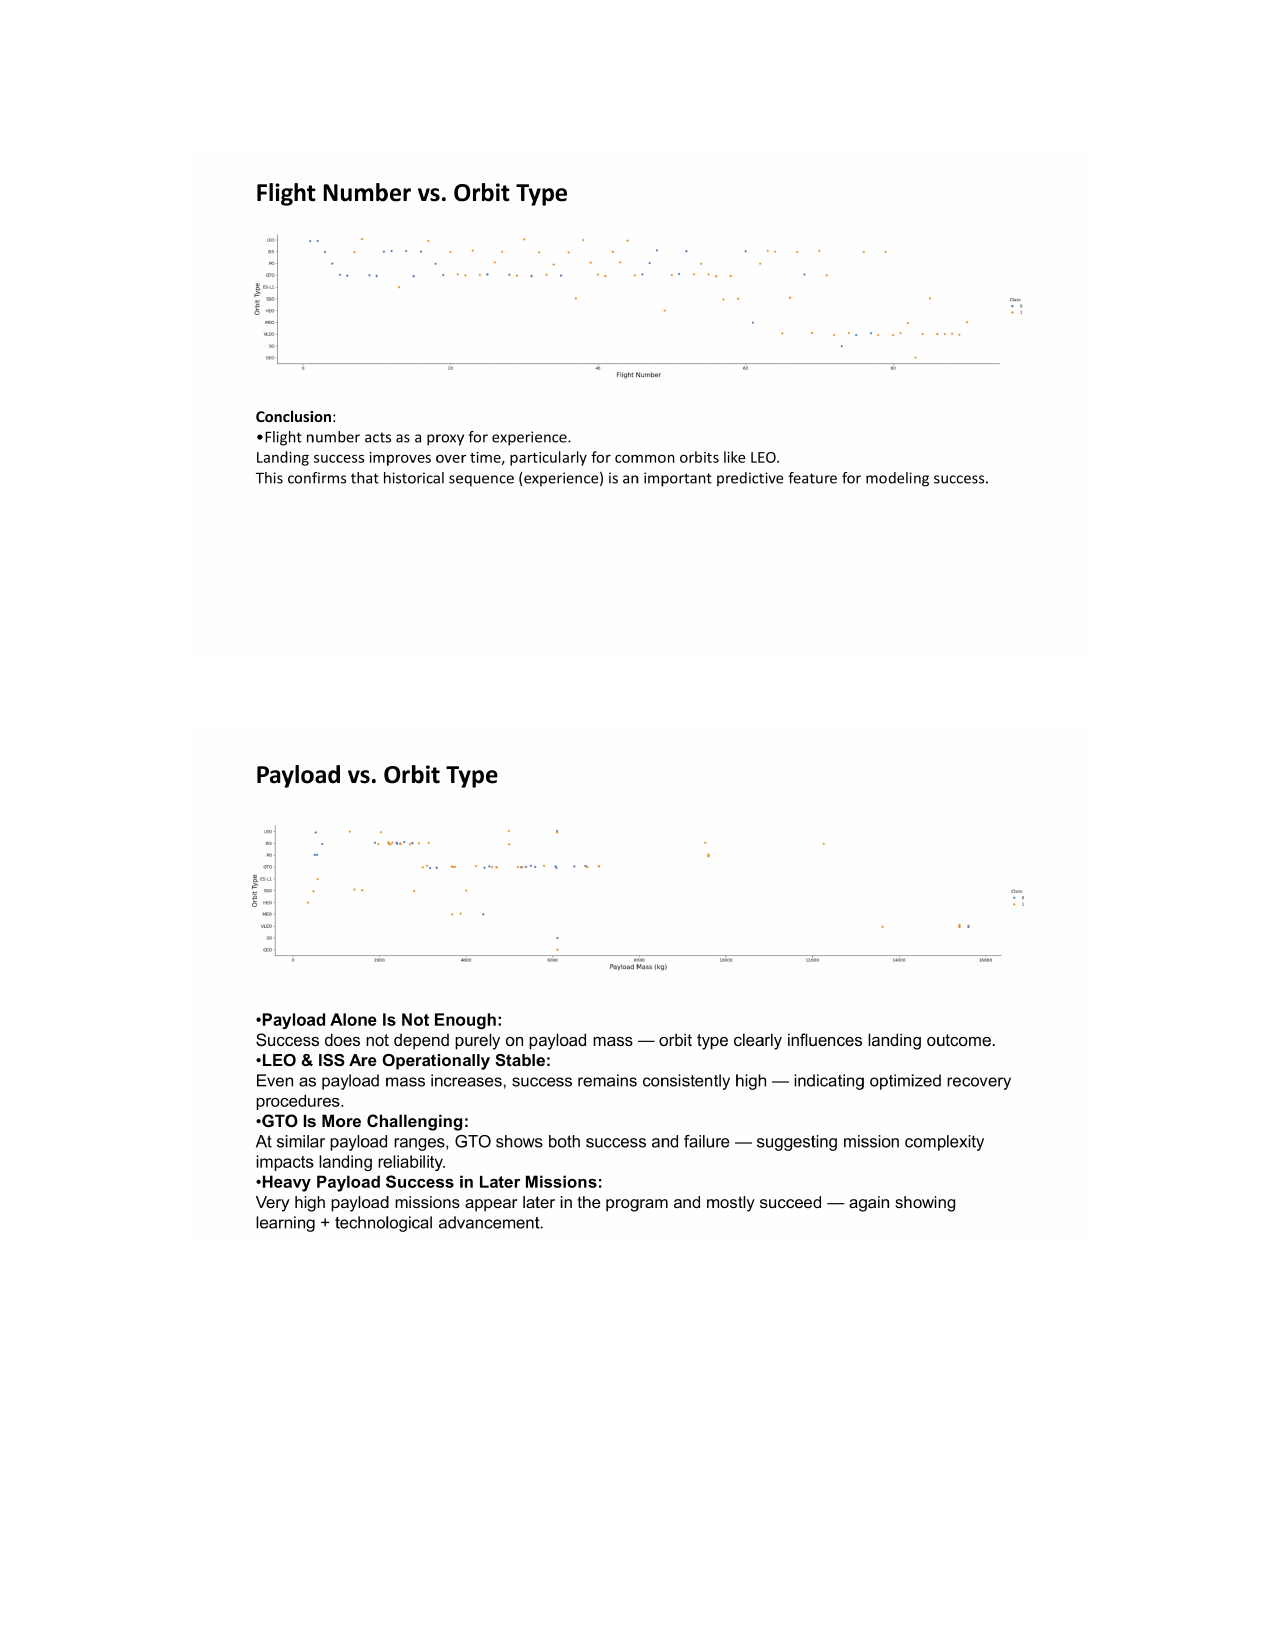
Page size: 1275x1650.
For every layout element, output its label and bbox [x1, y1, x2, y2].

picture [187, 150, 1088, 657]
picture [187, 731, 1088, 1238]
